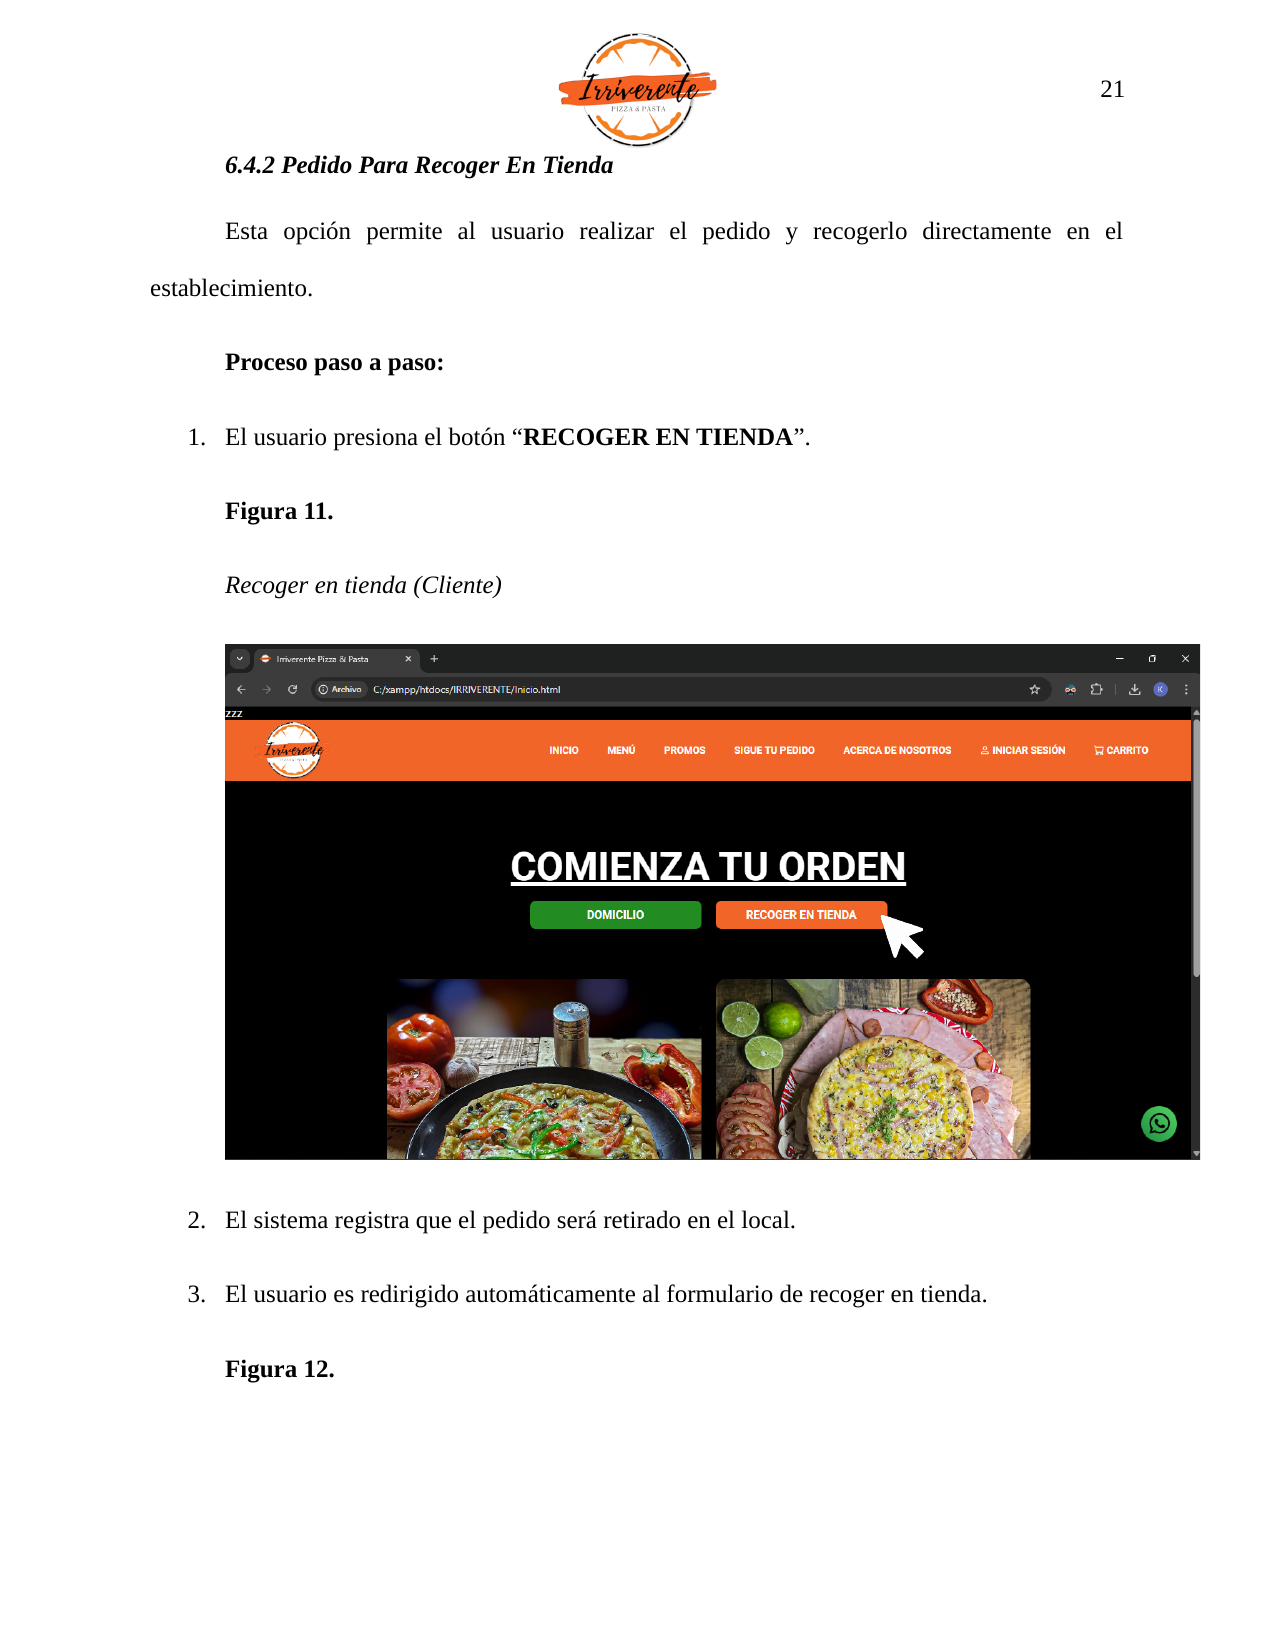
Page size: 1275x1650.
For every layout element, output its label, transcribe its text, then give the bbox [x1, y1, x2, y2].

text Proceso paso a paso: [150, 347, 1125, 376]
picture [225, 644, 1200, 1160]
text Figura 12. [225, 1354, 1125, 1382]
picture [558, 32, 717, 150]
list El usuario es redirigido automáticamente al formulario de recoger en tienda. [187, 1279, 1125, 1308]
subtitle 6.4.2 Pedido Para Recoger En Tienda [150, 150, 1125, 179]
text Figura 11. [225, 496, 1125, 524]
text Esta opción permite al usuario realizar el pedido y recogerlo directamente en el establecimiento. [150, 216, 1125, 302]
list El usuario presiona el botón “RECOGER EN TIENDA”. [187, 422, 1125, 450]
list El sistema registra que el pedido será retirado en el local. [187, 1205, 1125, 1234]
text Recoger en tienda (Cliente) [225, 570, 1125, 599]
